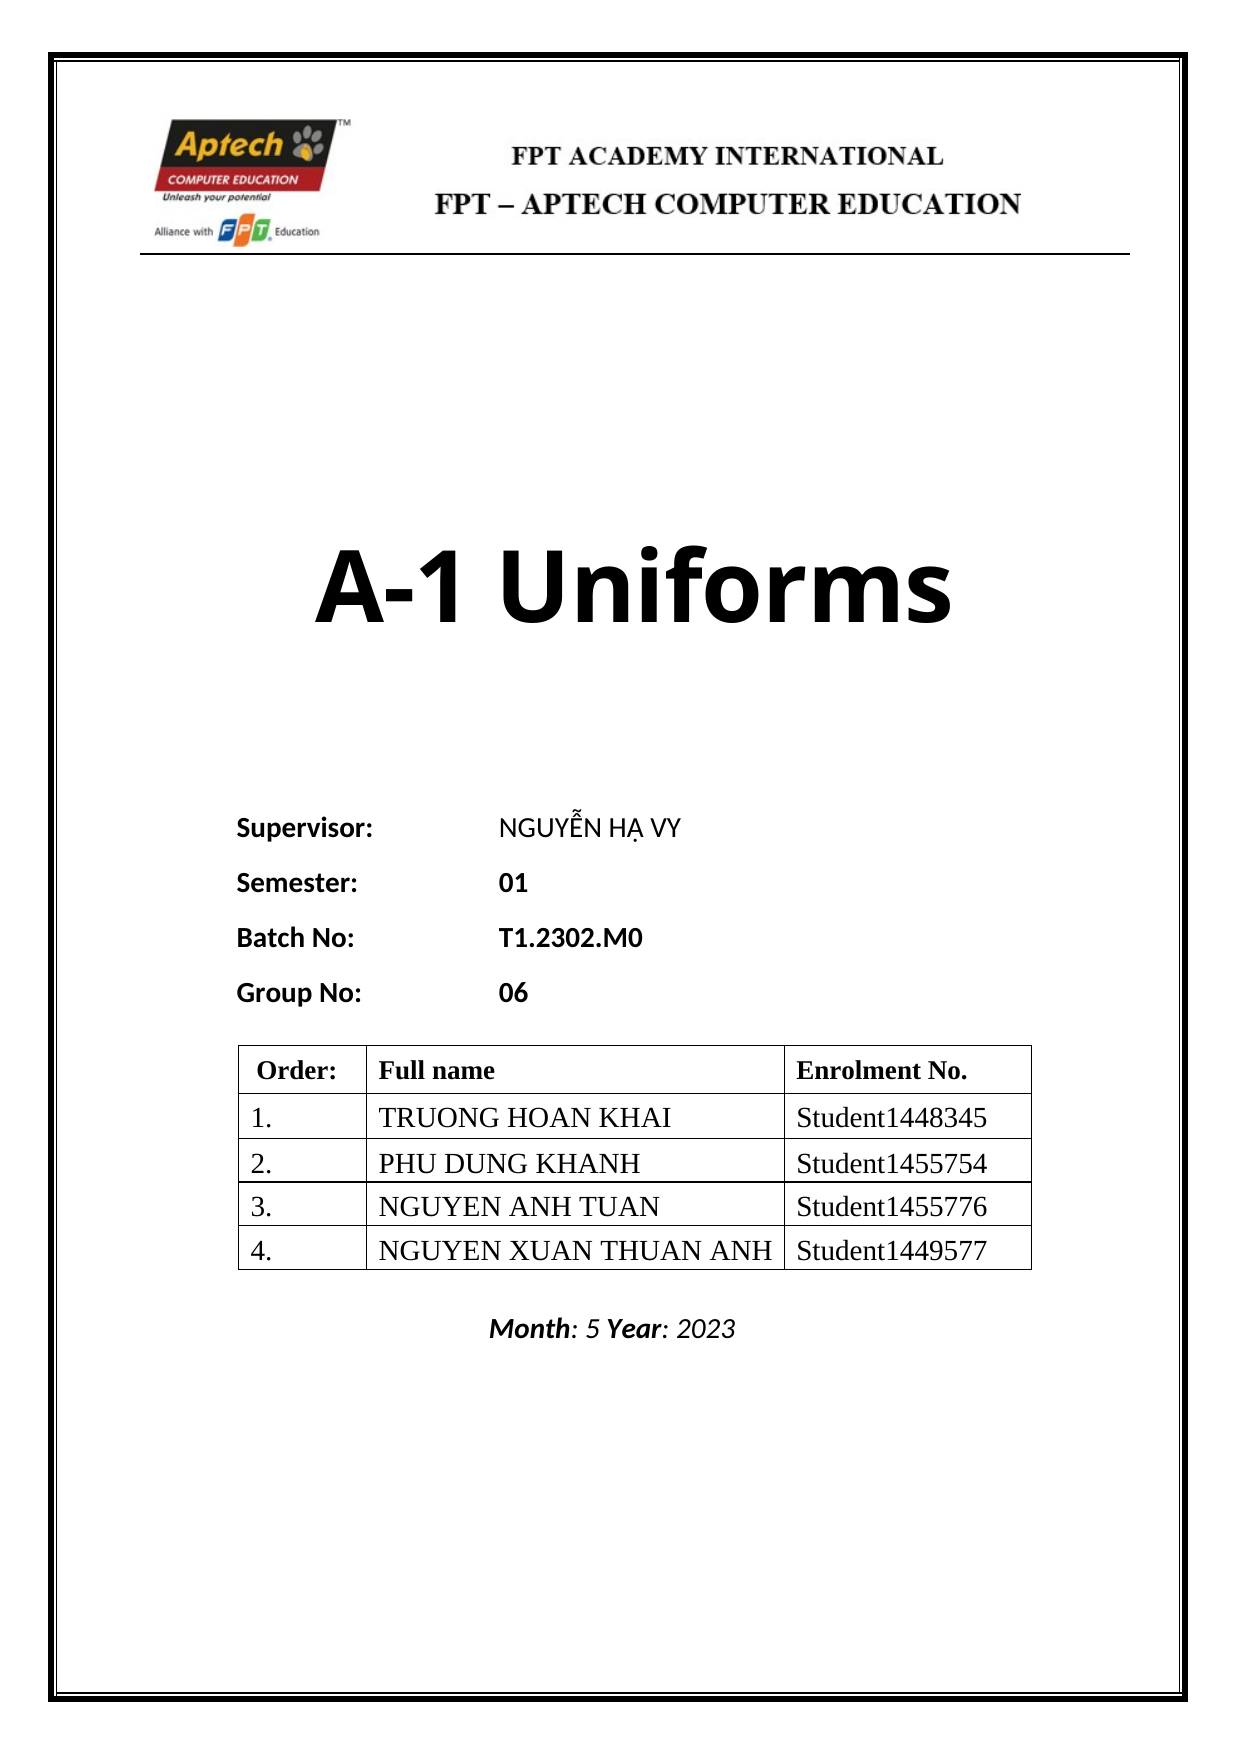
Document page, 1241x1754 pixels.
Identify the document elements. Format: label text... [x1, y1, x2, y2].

table_cell 3. [239, 1183, 366, 1225]
table_cell 2. [239, 1139, 366, 1181]
text Batch No: T1.2302.M0 [236, 919, 1122, 955]
table_cell 4. [239, 1226, 366, 1269]
text Supervisor: NGUYỄN HẠ VY [236, 809, 1122, 845]
table_cell TRUONG HOAN KHAI [367, 1094, 784, 1138]
table_header Full name [367, 1046, 784, 1093]
table_header Enrolment No. [785, 1046, 1031, 1093]
table_cell Student1455776 [785, 1183, 1031, 1225]
table_cell Student1448345 [785, 1094, 1031, 1138]
table_cell 1. [239, 1094, 366, 1138]
picture [154, 118, 1021, 247]
text Semester: 01 [236, 864, 1122, 900]
table_cell NGUYEN XUAN THUAN ANH [367, 1226, 784, 1269]
table_cell PHU DUNG KHANH [367, 1139, 784, 1181]
text Group No: 06 [236, 974, 1122, 1010]
table_cell Student1455754 [785, 1139, 1031, 1181]
text Month: 5 Year: 2023 [327, 1310, 899, 1346]
table_header Order: [239, 1046, 366, 1093]
table_cell Student1449577 [785, 1226, 1031, 1269]
table_cell NGUYEN ANH TUAN [367, 1183, 784, 1225]
title A-1 Uniforms [148, 515, 1122, 651]
